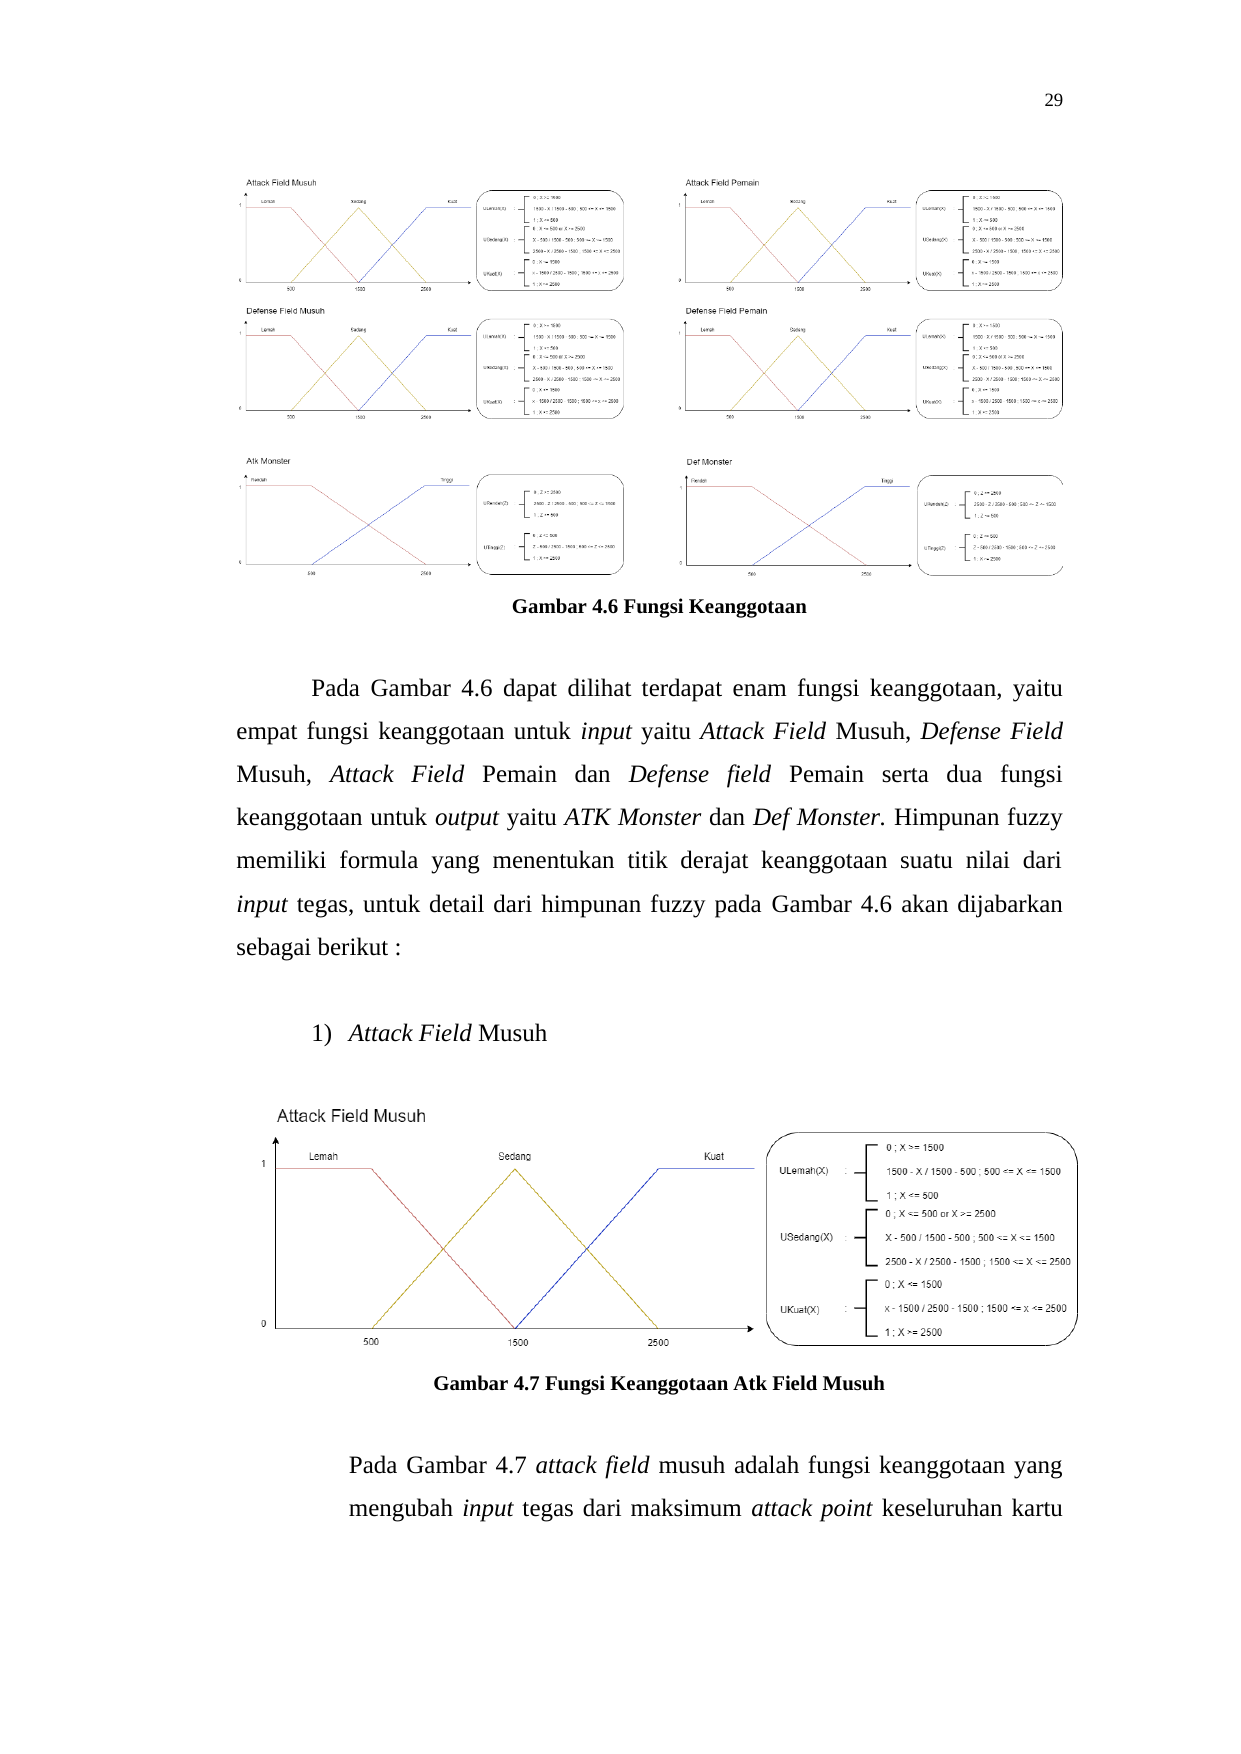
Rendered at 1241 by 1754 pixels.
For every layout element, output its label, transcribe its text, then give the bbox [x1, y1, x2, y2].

list Attack Field Musuh [311, 1018, 1063, 1047]
picture [255, 1104, 1082, 1357]
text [349, 1450, 1063, 1522]
picture [236, 177, 1063, 580]
